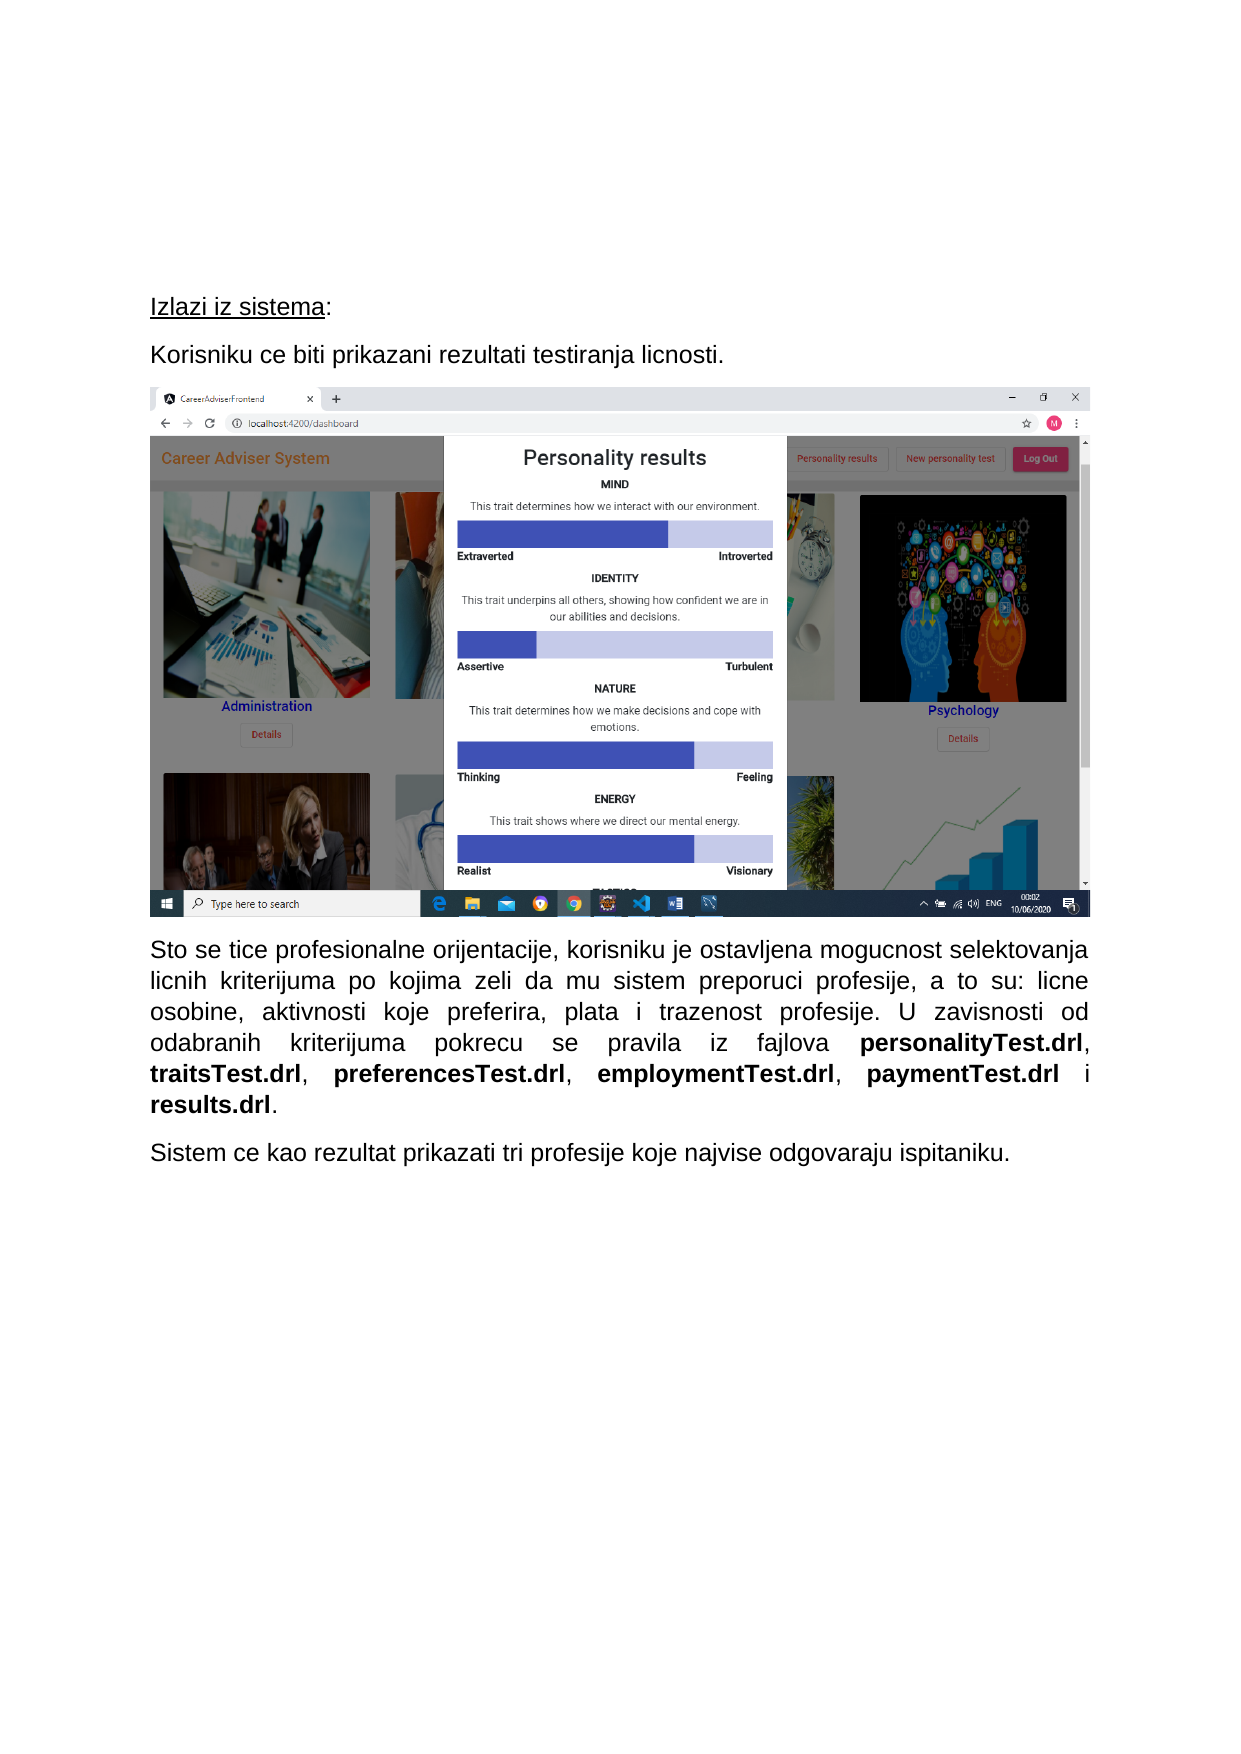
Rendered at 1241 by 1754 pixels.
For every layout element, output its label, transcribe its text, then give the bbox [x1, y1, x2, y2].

text Izlazi iz sistema: [150, 292, 1090, 321]
text Sto se tice profesionalne orijentacije, korisniku je ostavljena mogucnost selektovanja licnih kriterijuma po kojima zeli da mu sistem preporuci profesije, a to su: licne osobine, aktivnosti koje preferira, plata i trazenost profesije. U zavisnosti od odabranih kriterijuma pokrecu se pravila iz fajlova personalityTest.drl, traitsTest.drl, preferencesTest.drl, employmentTest.drl, paymentTest.drl i results.drl. [150, 935, 1090, 1119]
picture [150, 387, 1091, 917]
text Sistem ce kao rezultat prikazati tri profesije koje najvise odgovaraju ispitaniku. [150, 1138, 1090, 1167]
text Korisniku ce biti prikazani rezultati testiranja licnosti. [150, 340, 1090, 369]
